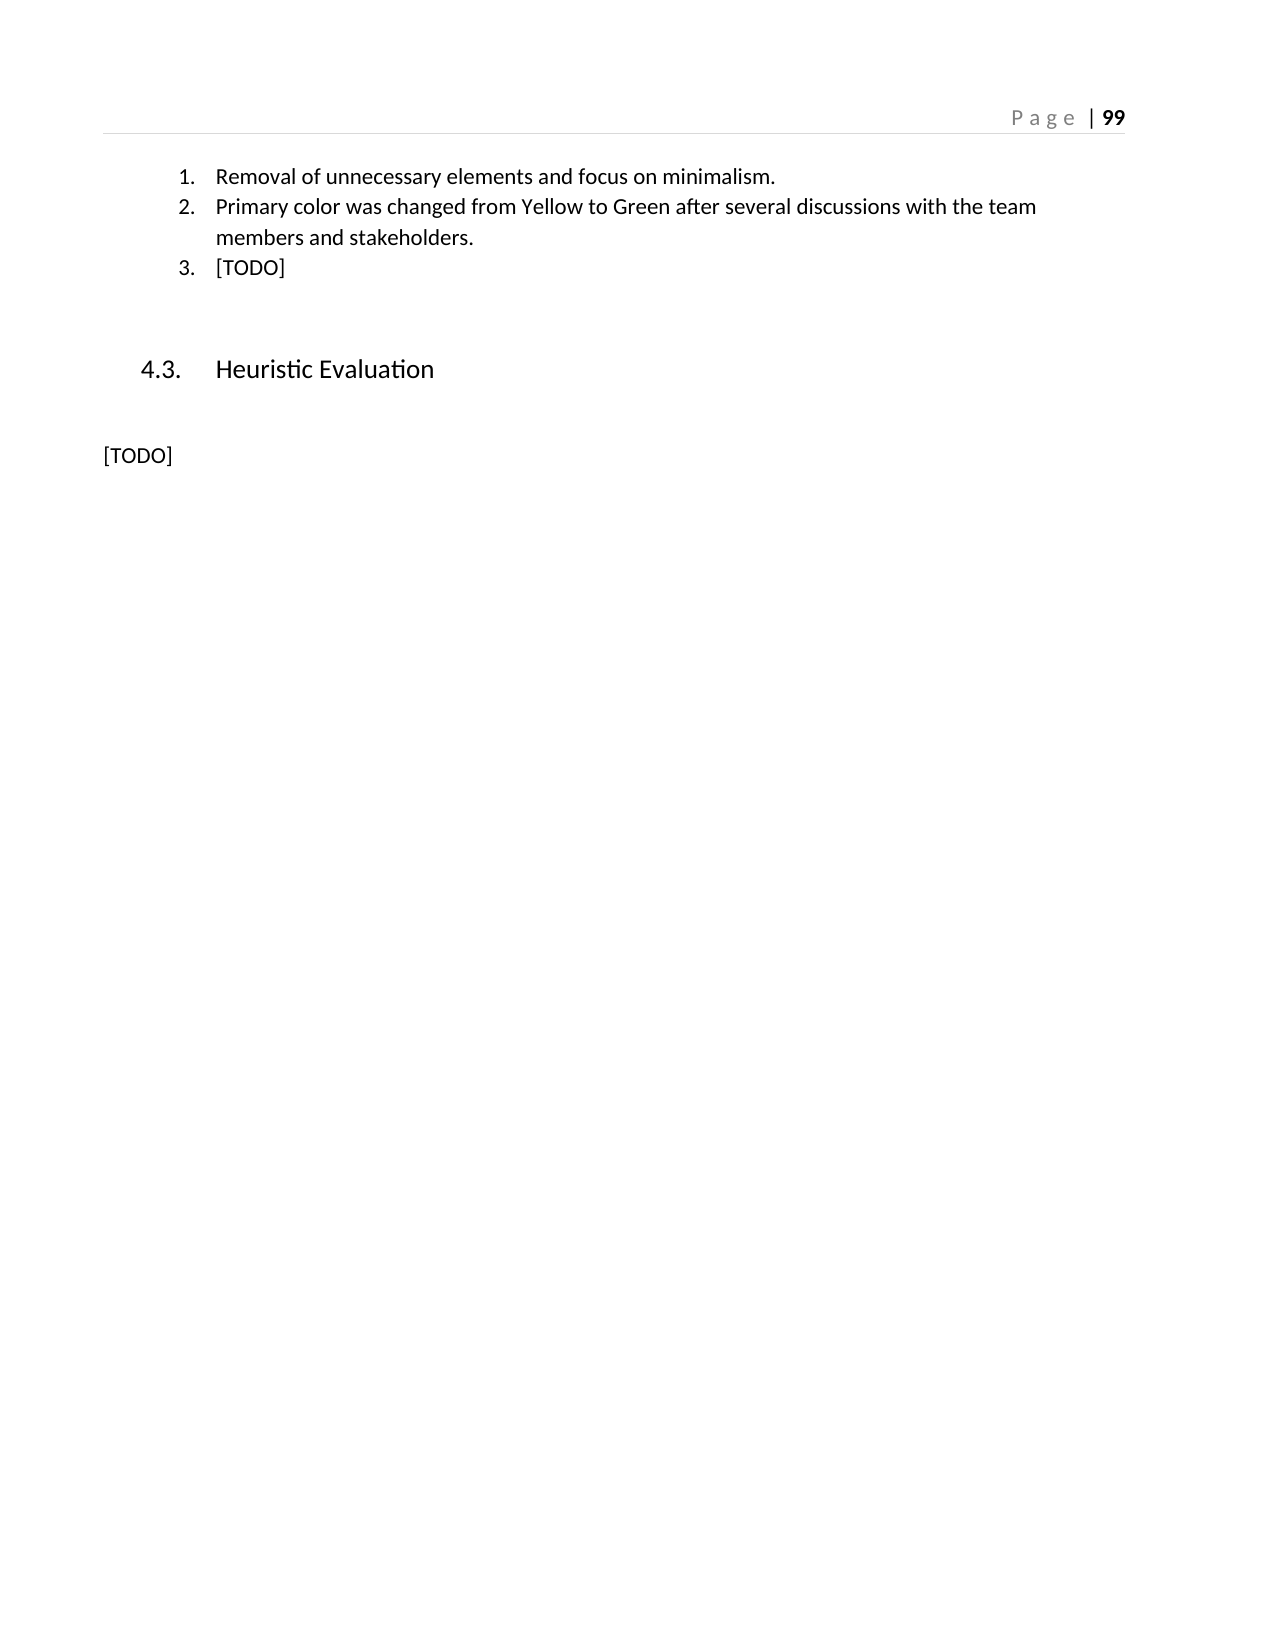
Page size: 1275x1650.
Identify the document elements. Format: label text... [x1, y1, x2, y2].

list Primary color was changed from Yellow to Green after several discussions with the team members and stakeholders. [178, 192, 1125, 251]
text [TODO] [103, 441, 1125, 469]
list Removal of unnecessary elements and focus on minimalism. [178, 162, 1125, 190]
list [TODO] [178, 253, 1125, 281]
subtitle Heuristic Evaluation [141, 353, 1125, 386]
